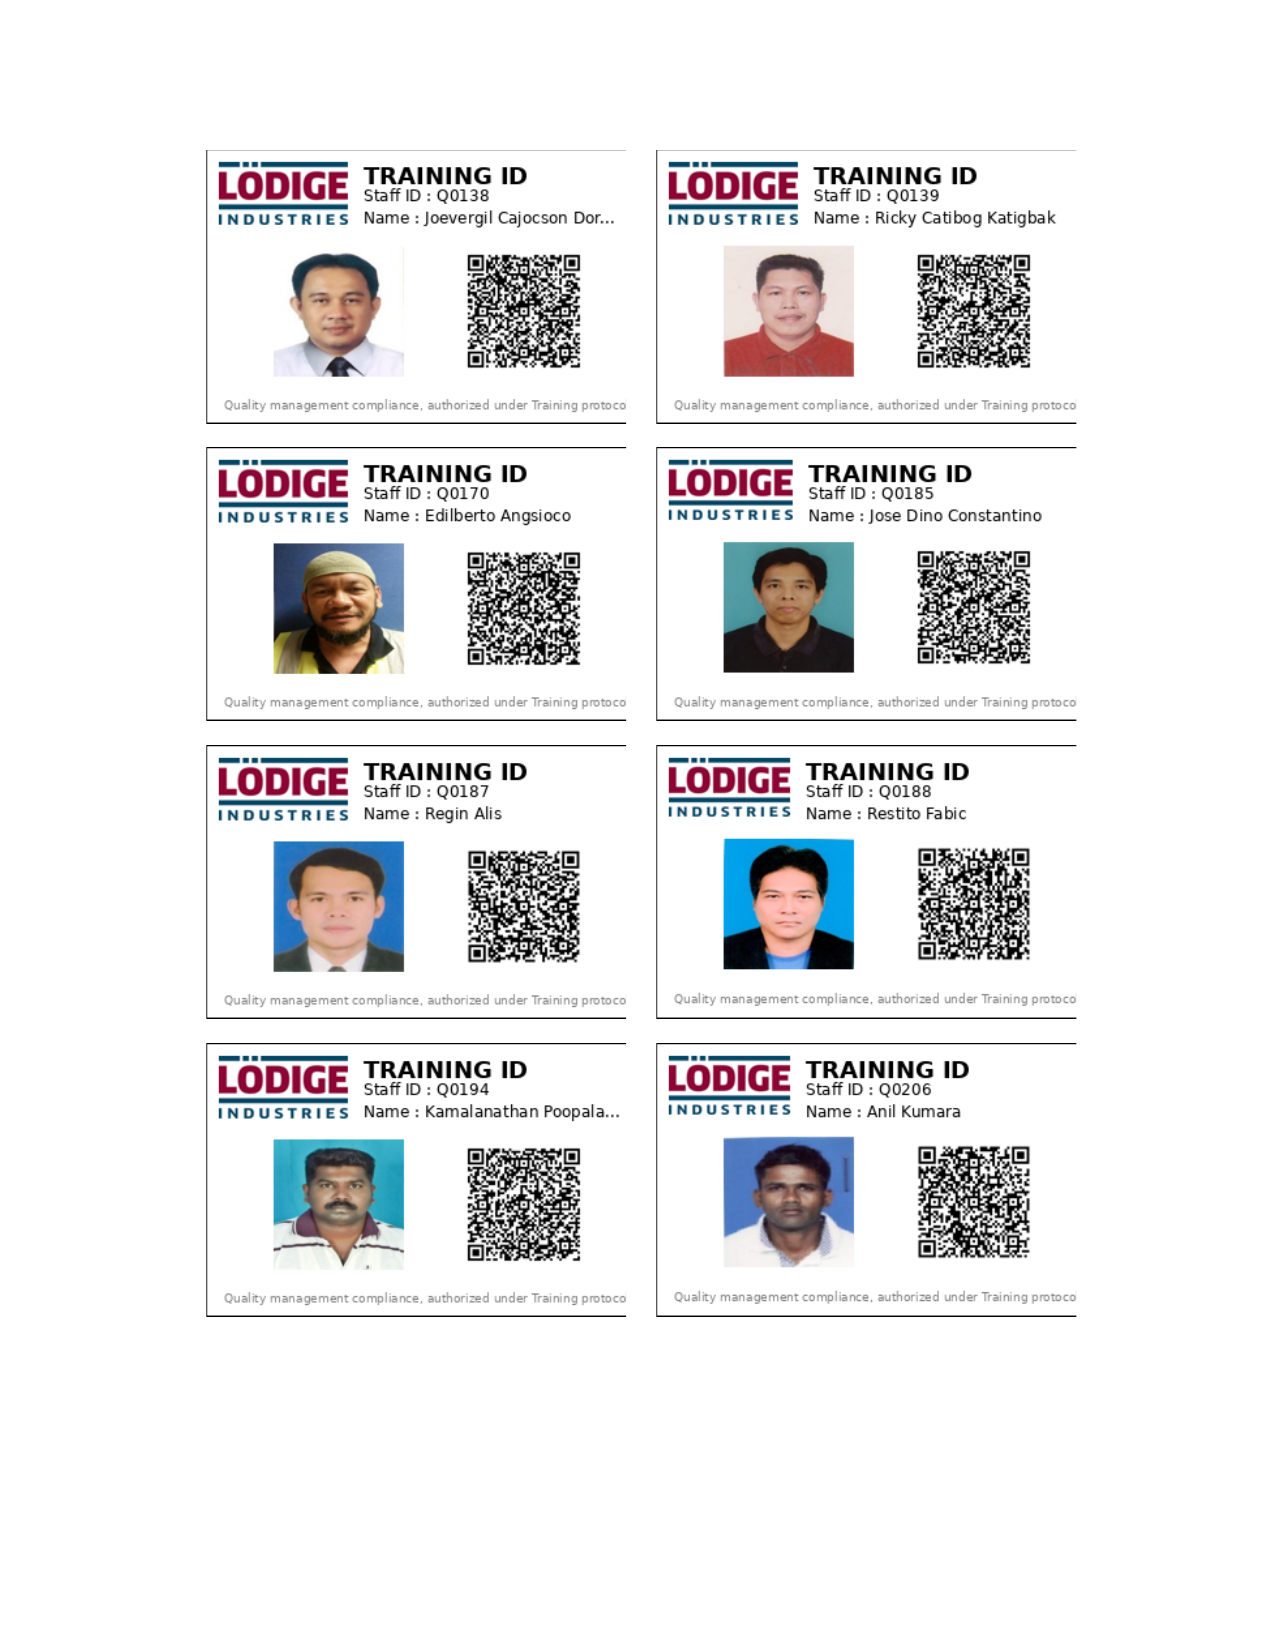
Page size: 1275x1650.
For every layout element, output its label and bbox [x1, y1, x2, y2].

picture [656, 447, 1077, 721]
table_cell [626, 1044, 1076, 1341]
table_cell [626, 150, 1076, 448]
picture [656, 745, 1077, 1019]
table_cell [176, 150, 626, 448]
picture [206, 745, 627, 1019]
table_cell [176, 746, 626, 1043]
table_cell [626, 746, 1076, 1043]
table_cell [626, 448, 1076, 746]
table_cell [176, 1044, 626, 1341]
picture [656, 150, 1077, 424]
table_cell [176, 448, 626, 746]
picture [206, 447, 627, 721]
picture [206, 150, 627, 424]
picture [656, 1043, 1077, 1317]
picture [206, 1043, 627, 1317]
